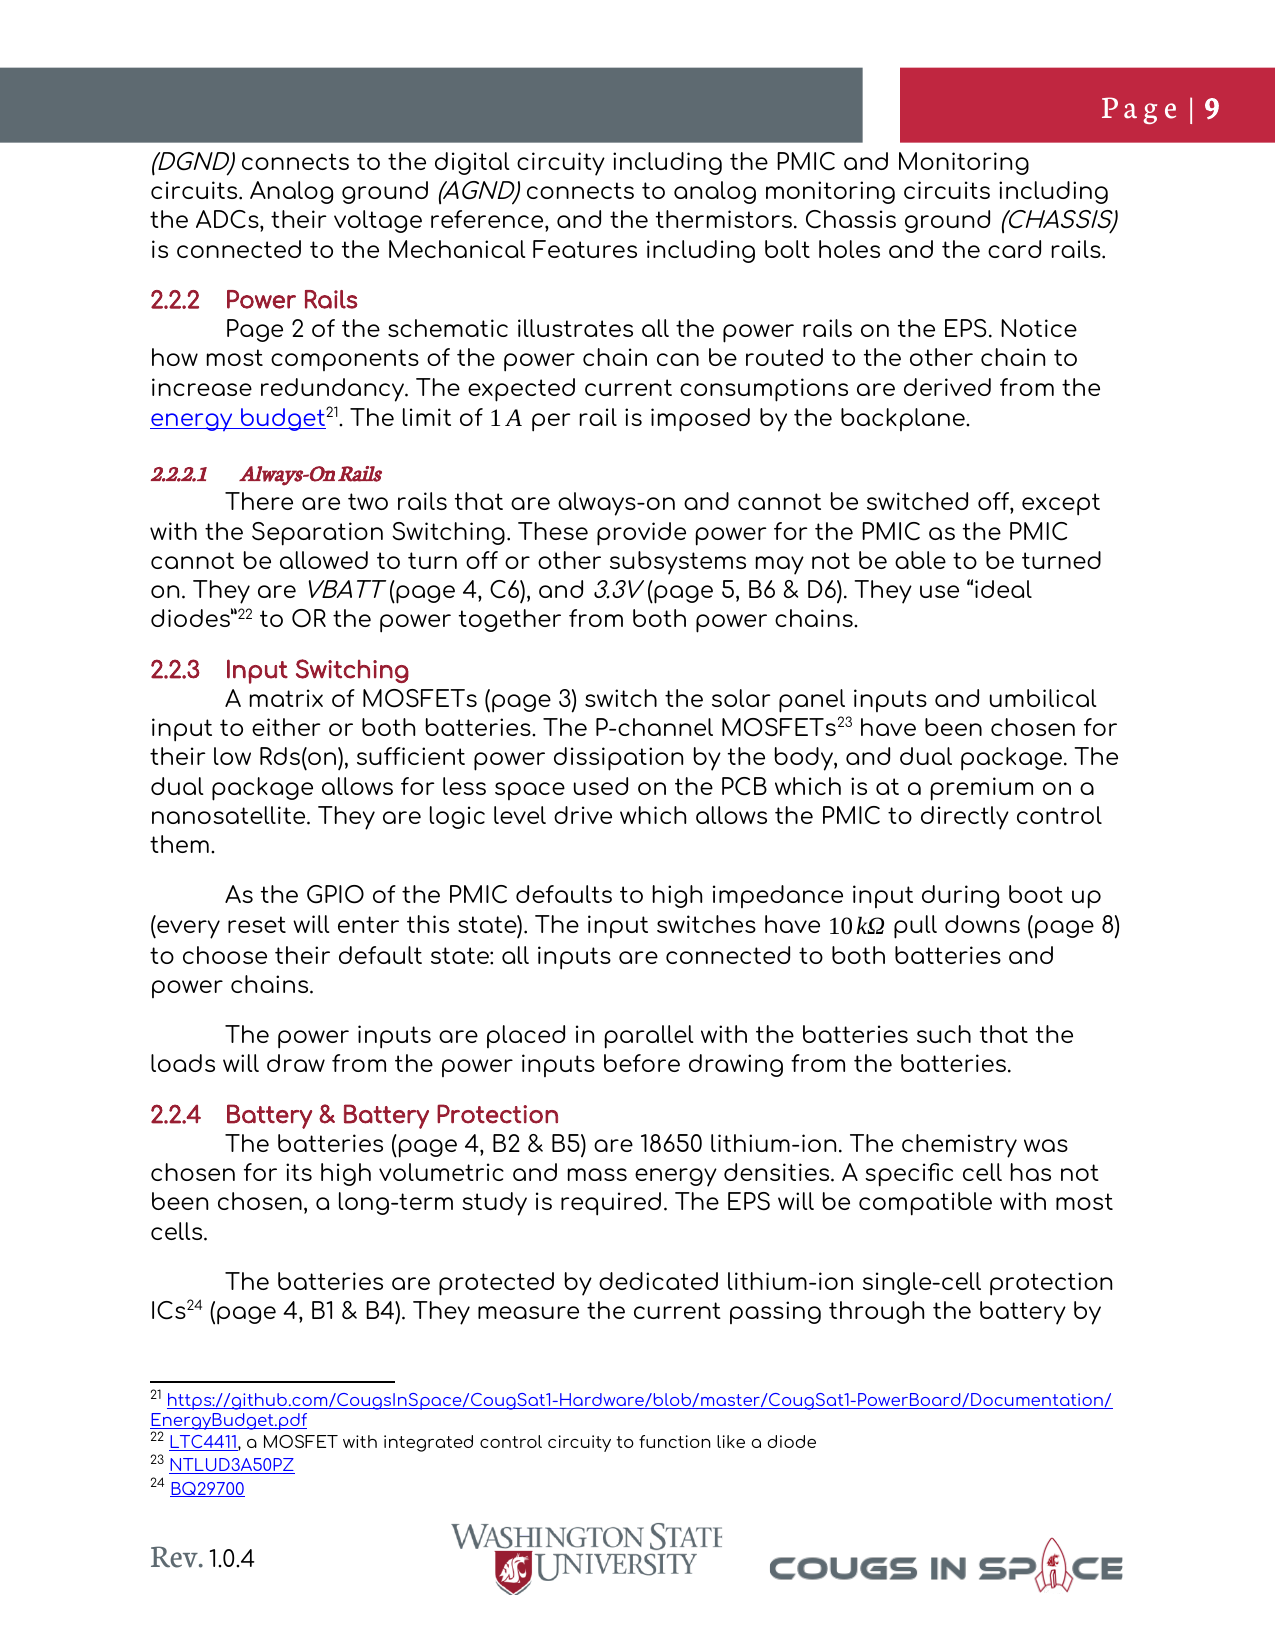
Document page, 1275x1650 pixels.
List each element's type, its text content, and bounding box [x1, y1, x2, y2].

subtitle Power Rails [150, 288, 1125, 313]
picture [450, 1522, 723, 1595]
subtitle Input Switching [150, 658, 1125, 683]
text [150, 1270, 1125, 1325]
text The batteries (page 4, B2 & B5) are 18650 lithium-ion. The chemistry was chosen for its high volumetric and mass energy densities. A specific cell has not been chosen, a long-term study is required. The EPS will be compatible with most cells. [150, 1132, 1125, 1245]
text A matrix of MOSFETs (page 3) switch the solar panel inputs and umbilical input to either or both batteries. The P-channel MOSFETs have been chosen for their low Rds(on), sufficient power dissipation by the body, and dual package. The dual package allows for less space used on the PCB which is at a premium on a nanosatellite. They are logic level drive which allows the PMIC to directly control them. [150, 687, 1125, 859]
text As the GPIO of the PMIC defaults to high impedance input during boot up (every reset will enter this state). The input switches have pull downs (page 8) to choose their default state: all inputs are connected to both batteries and power chains. [150, 883, 1125, 999]
text The power inputs are placed in parallel with the batteries such that the loads will draw from the power inputs before drawing from the batteries. [150, 1023, 1125, 1078]
subtitle Always-On Rails [150, 457, 1125, 486]
subtitle Battery & Battery Protection [150, 1103, 1125, 1128]
picture [769, 1537, 1123, 1594]
text Page 2 of the schematic illustrates all the power rails on the EPS. Notice how most components of the power chain can be routed to the other chain to increase redundancy. The expected current consumptions are derived from the energy budget. The limit of per rail is imposed by the backplane. [150, 317, 1125, 433]
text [150, 150, 1125, 263]
text There are two rails that are always-on and cannot be switched off, except with the Separation Switching. These provide power for the PMIC as the PMIC cannot be allowed to turn off or other subsystems may not be able to be turned on. They are VBATT (page 4, C6), and 3.3V (page 5, B6 & D6). They use “ideal diodes” to OR the power together from both power chains. [150, 490, 1125, 633]
